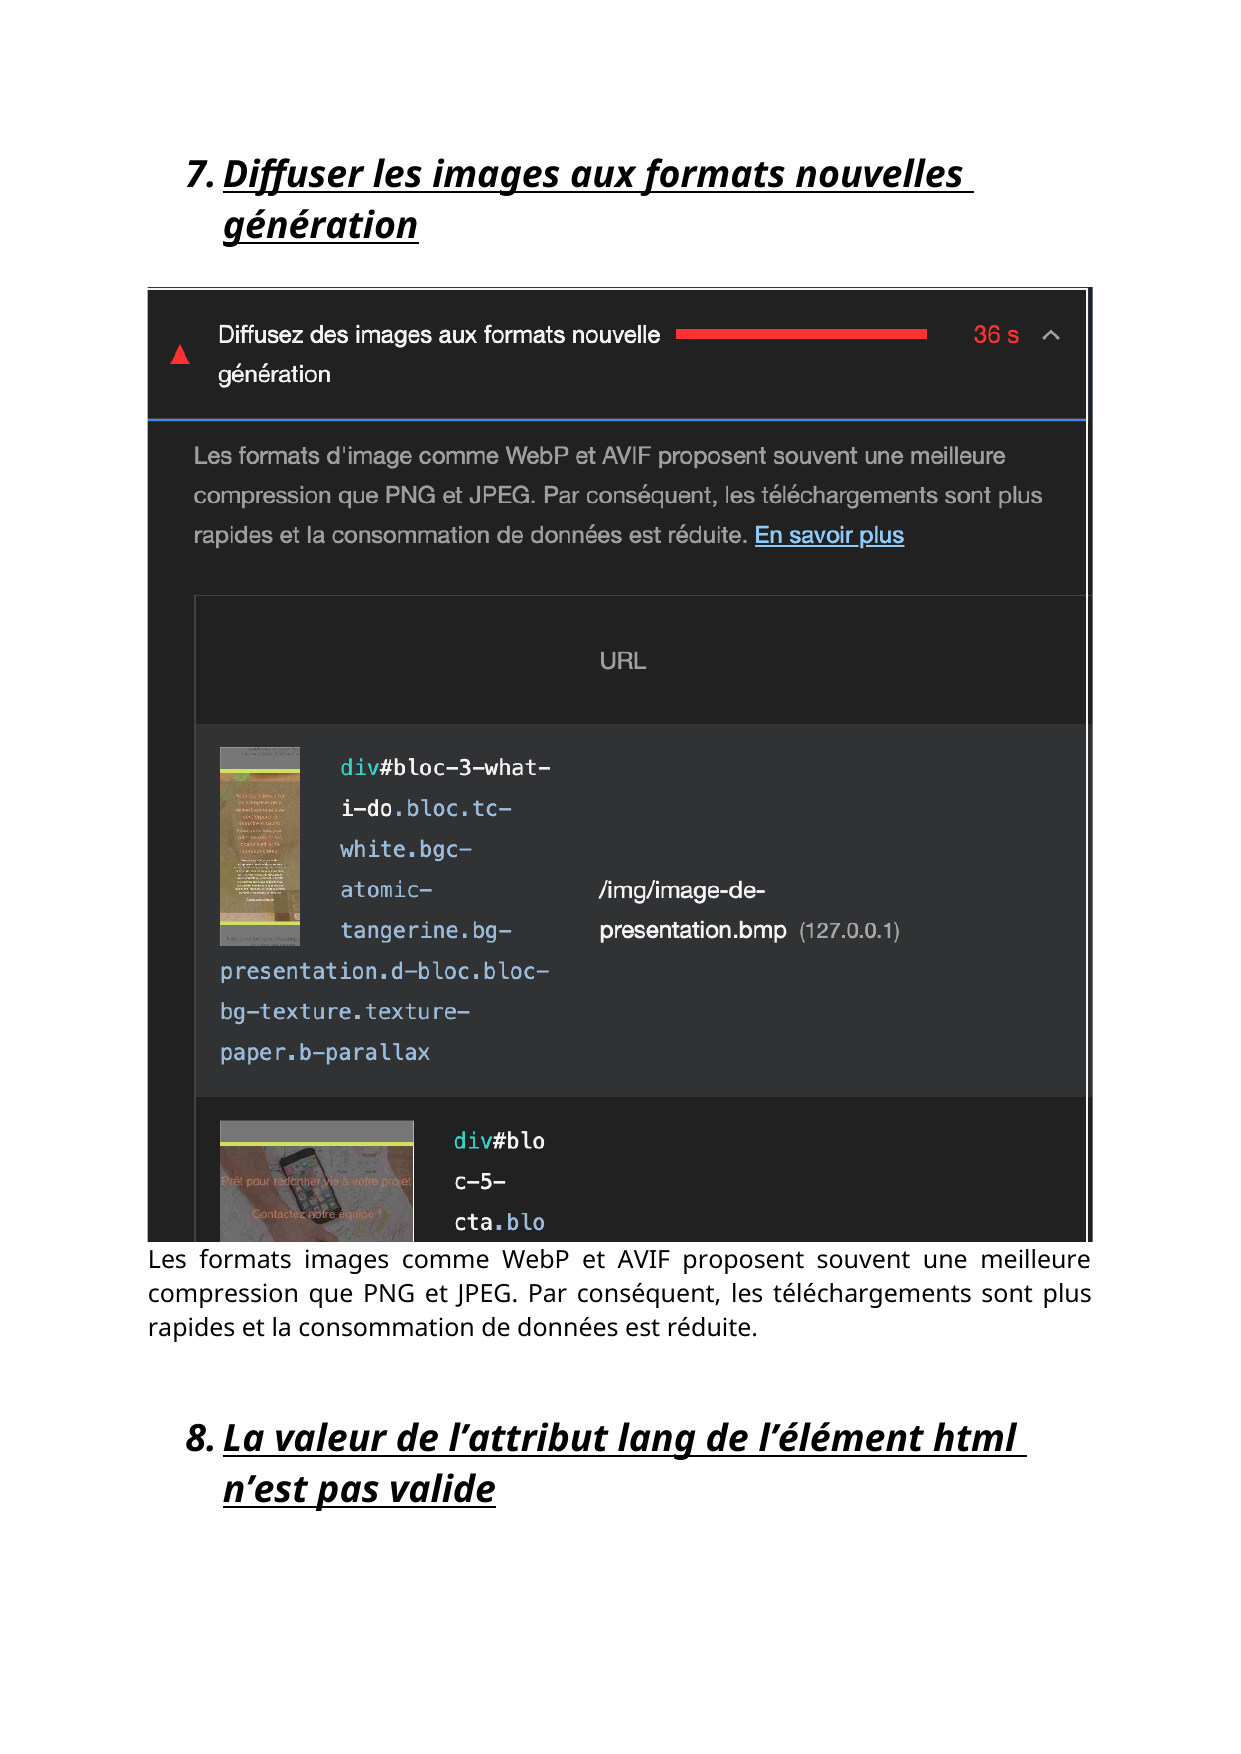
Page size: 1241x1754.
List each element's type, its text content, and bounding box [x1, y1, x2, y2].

subtitle La valeur de l’attribut lang de l’élément html n’est pas valide [185, 1411, 1093, 1513]
subtitle Diffuser les images aux formats nouvelles génération [185, 148, 1093, 250]
text Les formats images comme WebP et AVIF proposent souvent une meilleure compression que PNG et JPEG. Par conséquent, les téléchargements sont plus rapides et la consommation de données est réduite. [148, 1242, 1093, 1343]
picture [147, 287, 1093, 1242]
